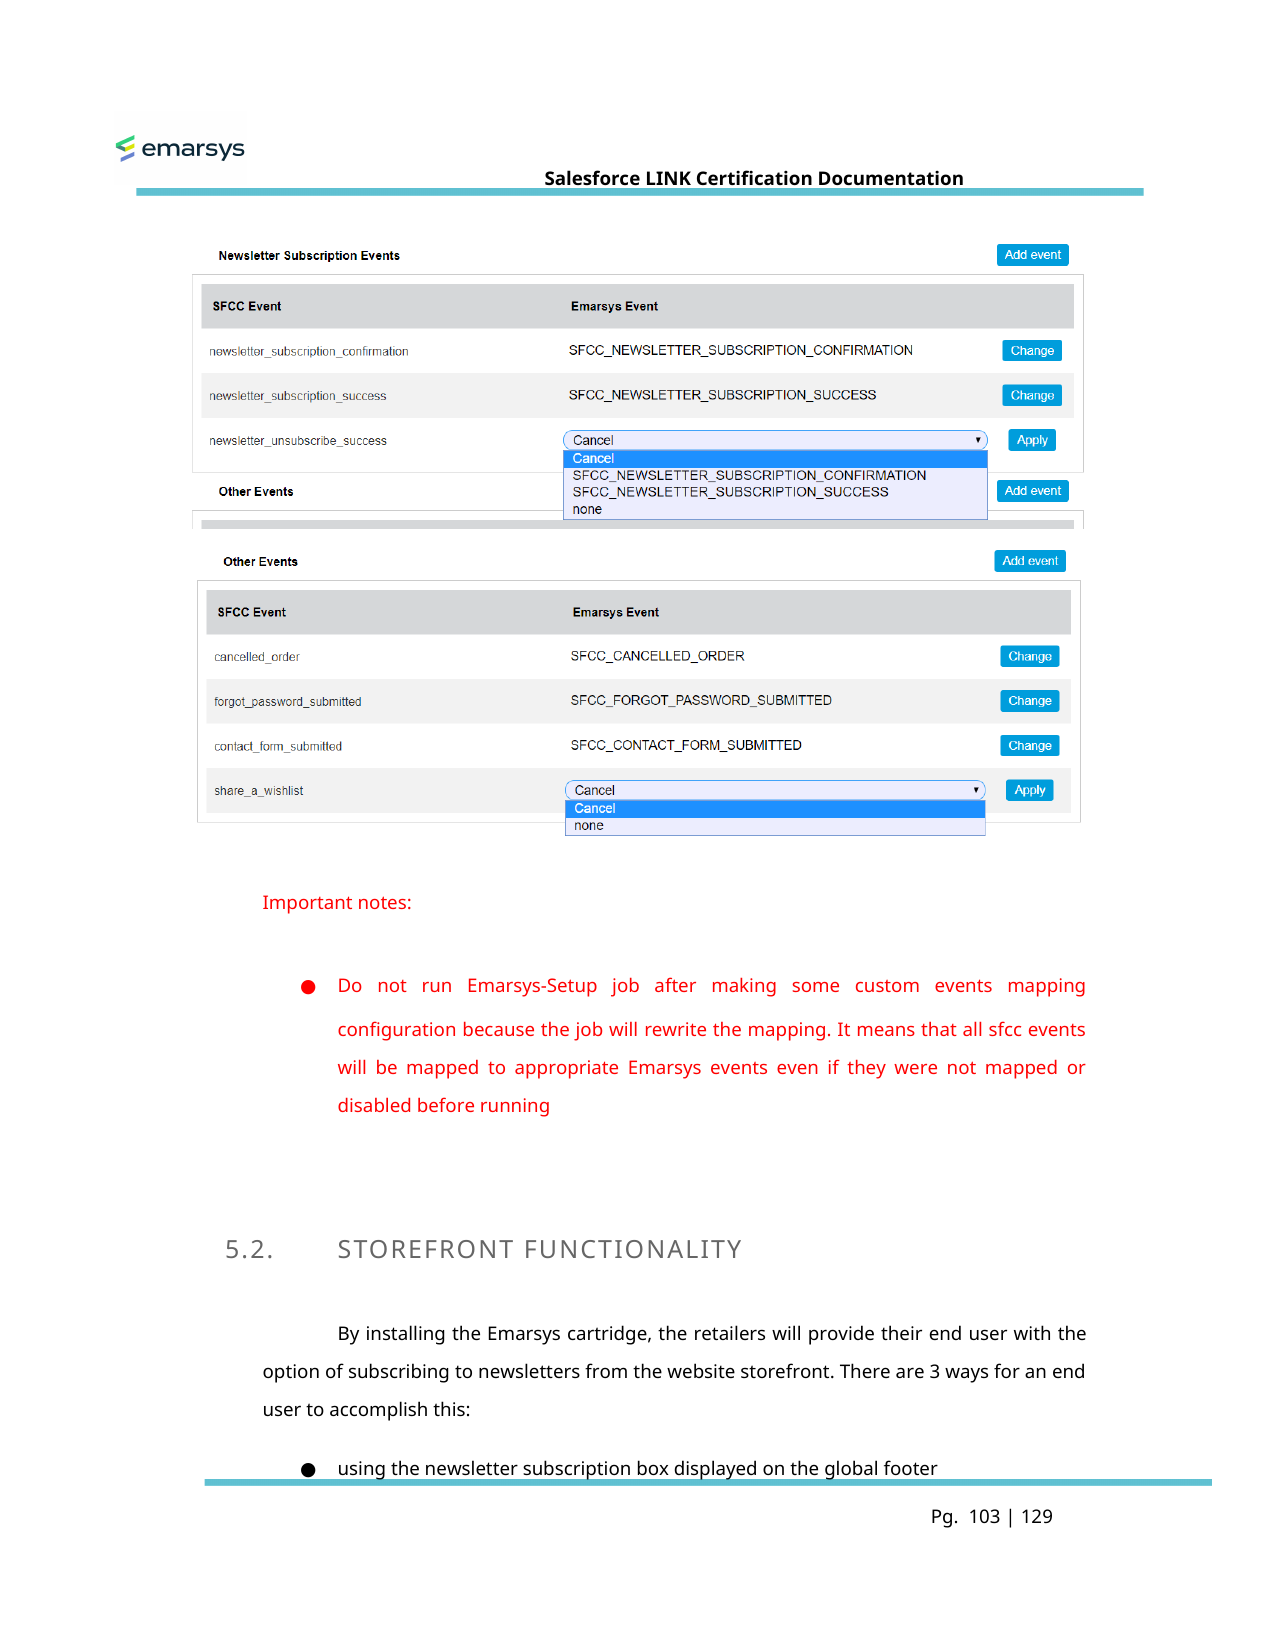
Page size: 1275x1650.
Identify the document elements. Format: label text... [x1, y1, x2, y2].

subtitle Storefront functionality [225, 1232, 1087, 1266]
picture [187, 547, 1088, 840]
text By installing the Emarsys cartridge, the retailers will provide their end user with the option of subscribing to newsletters from the website storefront. There are 3 ways for an end user to accomplish this: [262, 1320, 1087, 1422]
picture [204, 1479, 300, 1486]
list Do not run Emarsys-Setup job after making some custom events mapping configuration because the job will rewrite the mapping. It means that all sfcc events will be mapped to appropriate Emarsys events even if they were not mapped or disabled before running [300, 965, 1087, 1118]
picture [187, 243, 1088, 529]
picture [113, 111, 247, 185]
picture [1087, 1479, 1212, 1486]
text Important notes: [187, 889, 1087, 915]
list using the newsletter subscription box displayed on the global footer [300, 1447, 1087, 1486]
picture [136, 188, 1144, 196]
